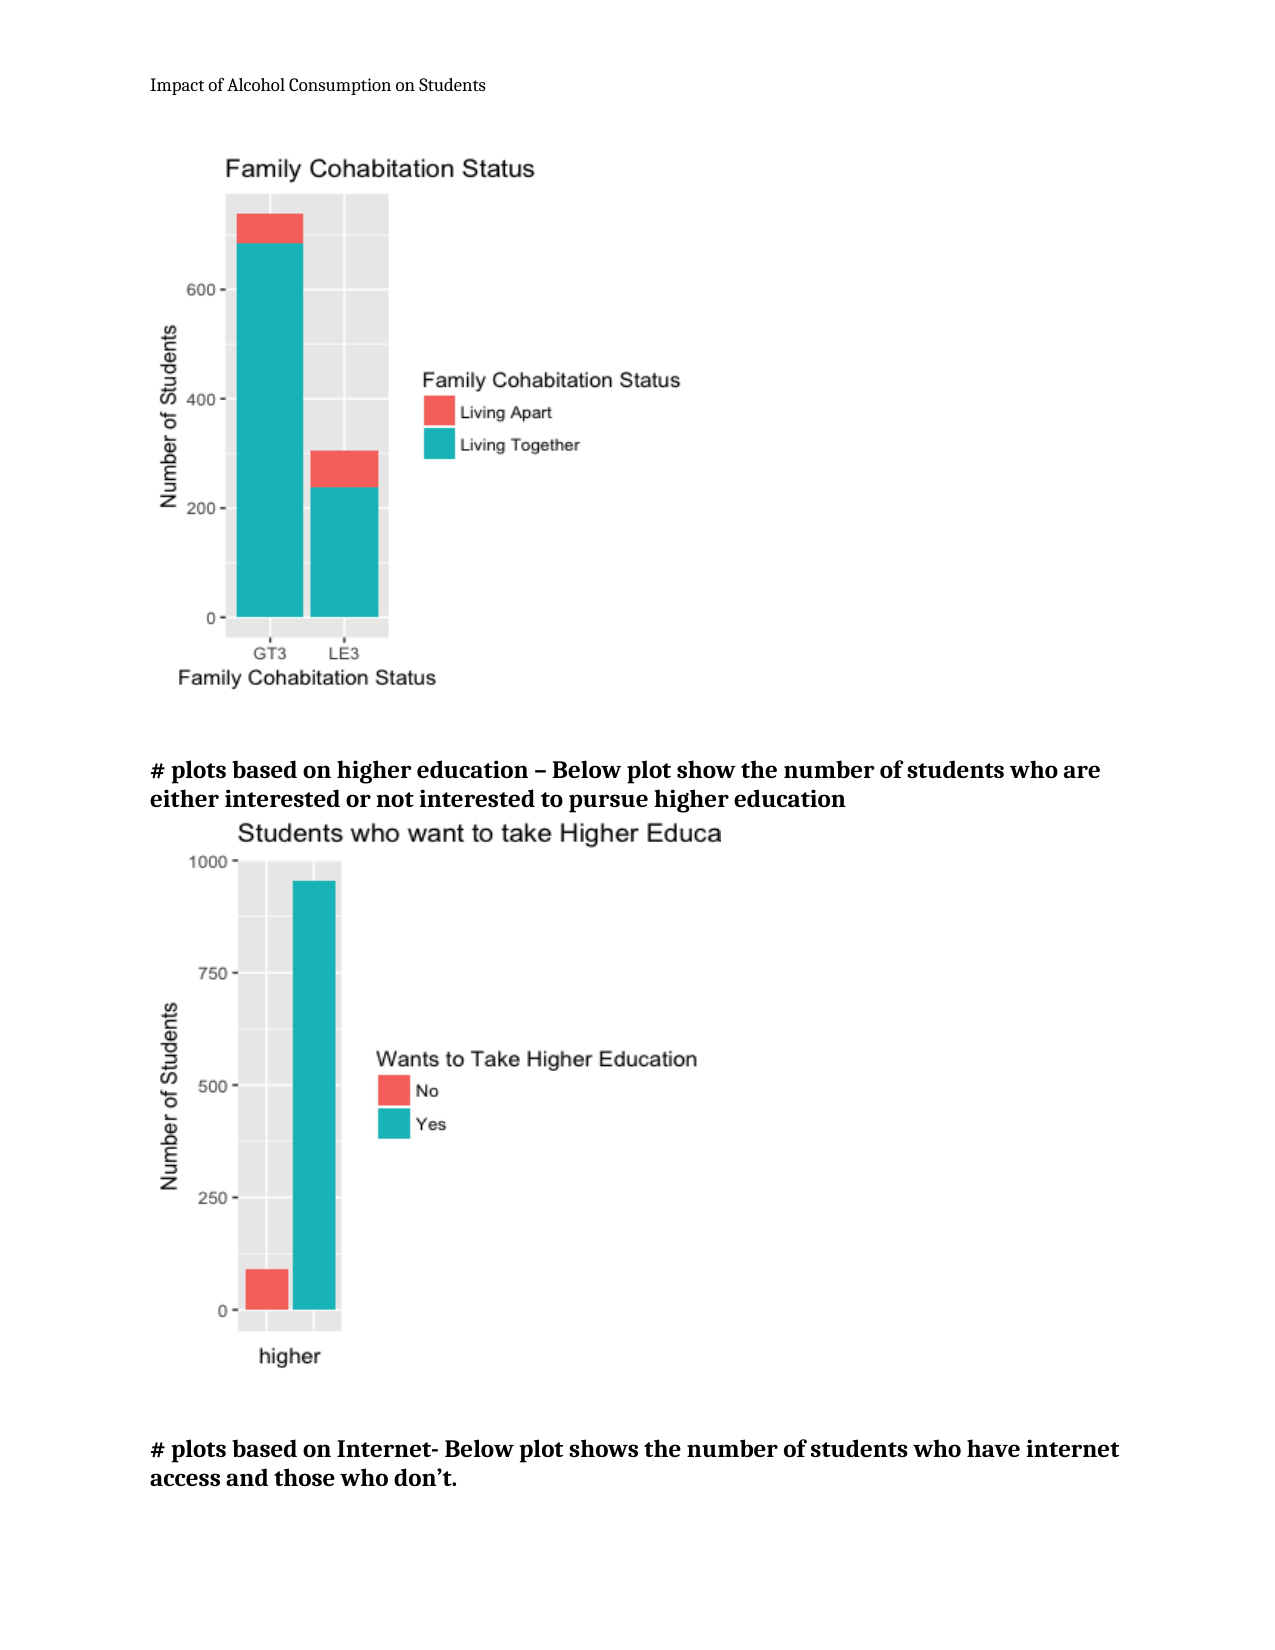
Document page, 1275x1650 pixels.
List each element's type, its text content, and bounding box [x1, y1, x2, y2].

text # plots based on higher education – Below plot show the number of students who are either interested or not interested to pursue higher education [150, 756, 1125, 813]
text # plots based on Internet- Below plot shows the number of students who have internet access and those who don’t. [150, 1435, 1125, 1492]
picture [150, 150, 703, 699]
picture [150, 813, 721, 1378]
